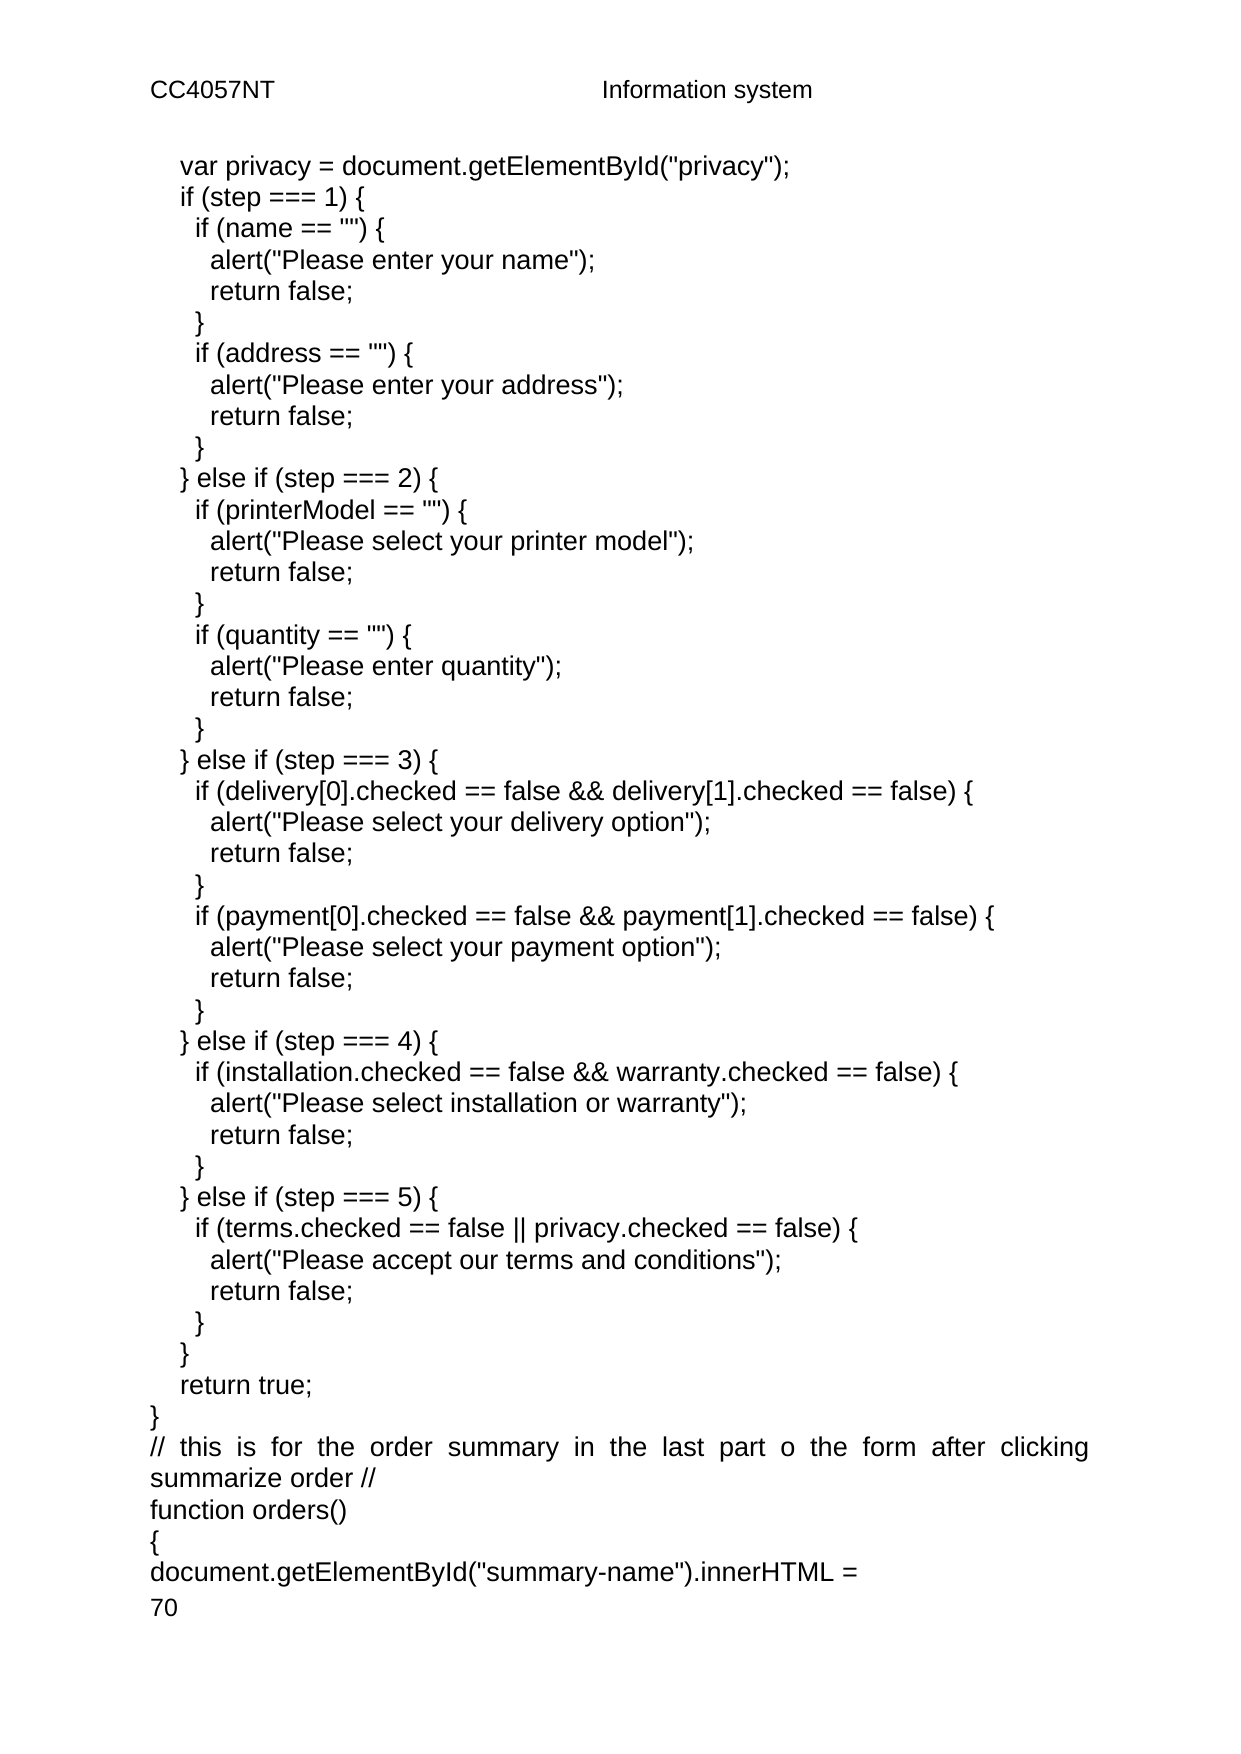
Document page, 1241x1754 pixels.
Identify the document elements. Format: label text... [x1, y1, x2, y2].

text return true; [150, 1369, 1090, 1400]
text alert("Please enter quantity"); [150, 650, 1090, 681]
text } else if (step === 3) { [150, 744, 1090, 775]
text return false; [150, 275, 1090, 306]
text } else if (step === 4) { [150, 1025, 1090, 1056]
text } [150, 994, 1090, 1025]
text return false; [150, 962, 1090, 994]
text if (payment[0].checked == false && payment[1].checked == false) { [150, 900, 1090, 931]
text } [150, 1306, 1090, 1337]
text function orders() [150, 1494, 1090, 1525]
text if (delivery[0].checked == false && delivery[1].checked == false) { [150, 775, 1090, 806]
text if (installation.checked == false && warranty.checked == false) { [150, 1056, 1090, 1087]
text } [150, 1150, 1090, 1181]
text if (step === 1) { [150, 181, 1090, 212]
text return false; [150, 556, 1090, 587]
text } [150, 431, 1090, 462]
text alert("Please select your delivery option"); [150, 806, 1090, 837]
text } else if (step === 5) { [150, 1181, 1090, 1212]
text return false; [150, 1119, 1090, 1150]
text } [150, 712, 1090, 744]
text } [150, 869, 1090, 900]
text } [150, 306, 1090, 337]
text } [150, 1337, 1090, 1369]
text { [150, 1525, 1090, 1556]
text } [150, 587, 1090, 619]
text if (quantity == "") { [150, 619, 1090, 650]
text return false; [150, 837, 1090, 869]
text } else if (step === 2) { [150, 462, 1090, 494]
text alert("Please accept our terms and conditions"); [150, 1244, 1090, 1275]
text var privacy = document.getElementById("privacy"); [150, 150, 1090, 181]
text return false; [150, 1275, 1090, 1306]
text if (terms.checked == false || privacy.checked == false) { [150, 1212, 1090, 1244]
text // this is for the order summary in the last part o the form after clicking summarize order // [150, 1431, 1090, 1494]
text if (name == "") { [150, 212, 1090, 244]
text alert("Please select installation or warranty"); [150, 1087, 1090, 1119]
text return false; [150, 681, 1090, 712]
text alert("Please select your printer model"); [150, 525, 1090, 556]
text alert("Please enter your address"); [150, 369, 1090, 400]
text alert("Please select your payment option"); [150, 931, 1090, 962]
text if (printerModel == "") { [150, 494, 1090, 525]
text alert("Please enter your name"); [150, 244, 1090, 275]
text return false; [150, 400, 1090, 431]
text document.getElementById("summary-name").innerHTML = [150, 1556, 1090, 1587]
text } [150, 1400, 1090, 1431]
text if (address == "") { [150, 337, 1090, 369]
